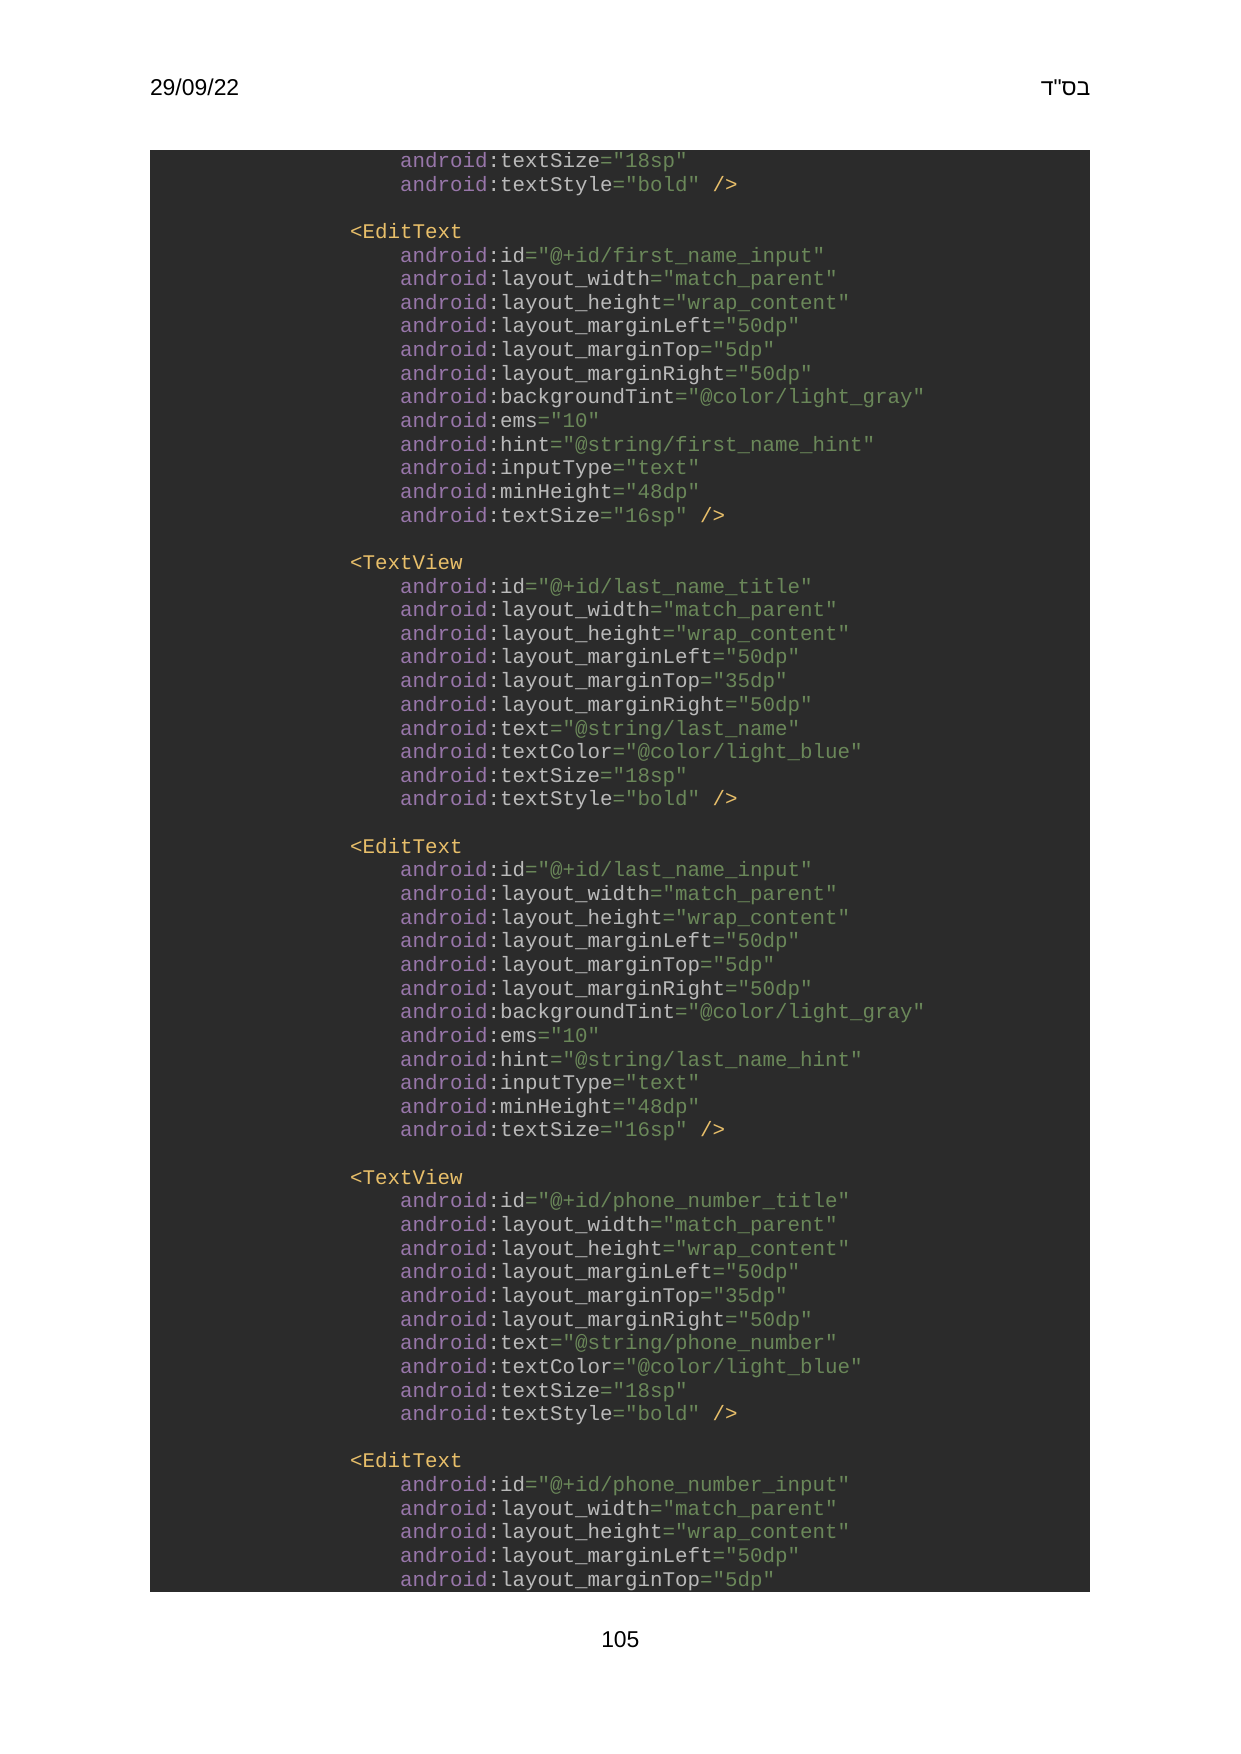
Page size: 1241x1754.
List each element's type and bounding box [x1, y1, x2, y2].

text [150, 150, 1090, 1592]
